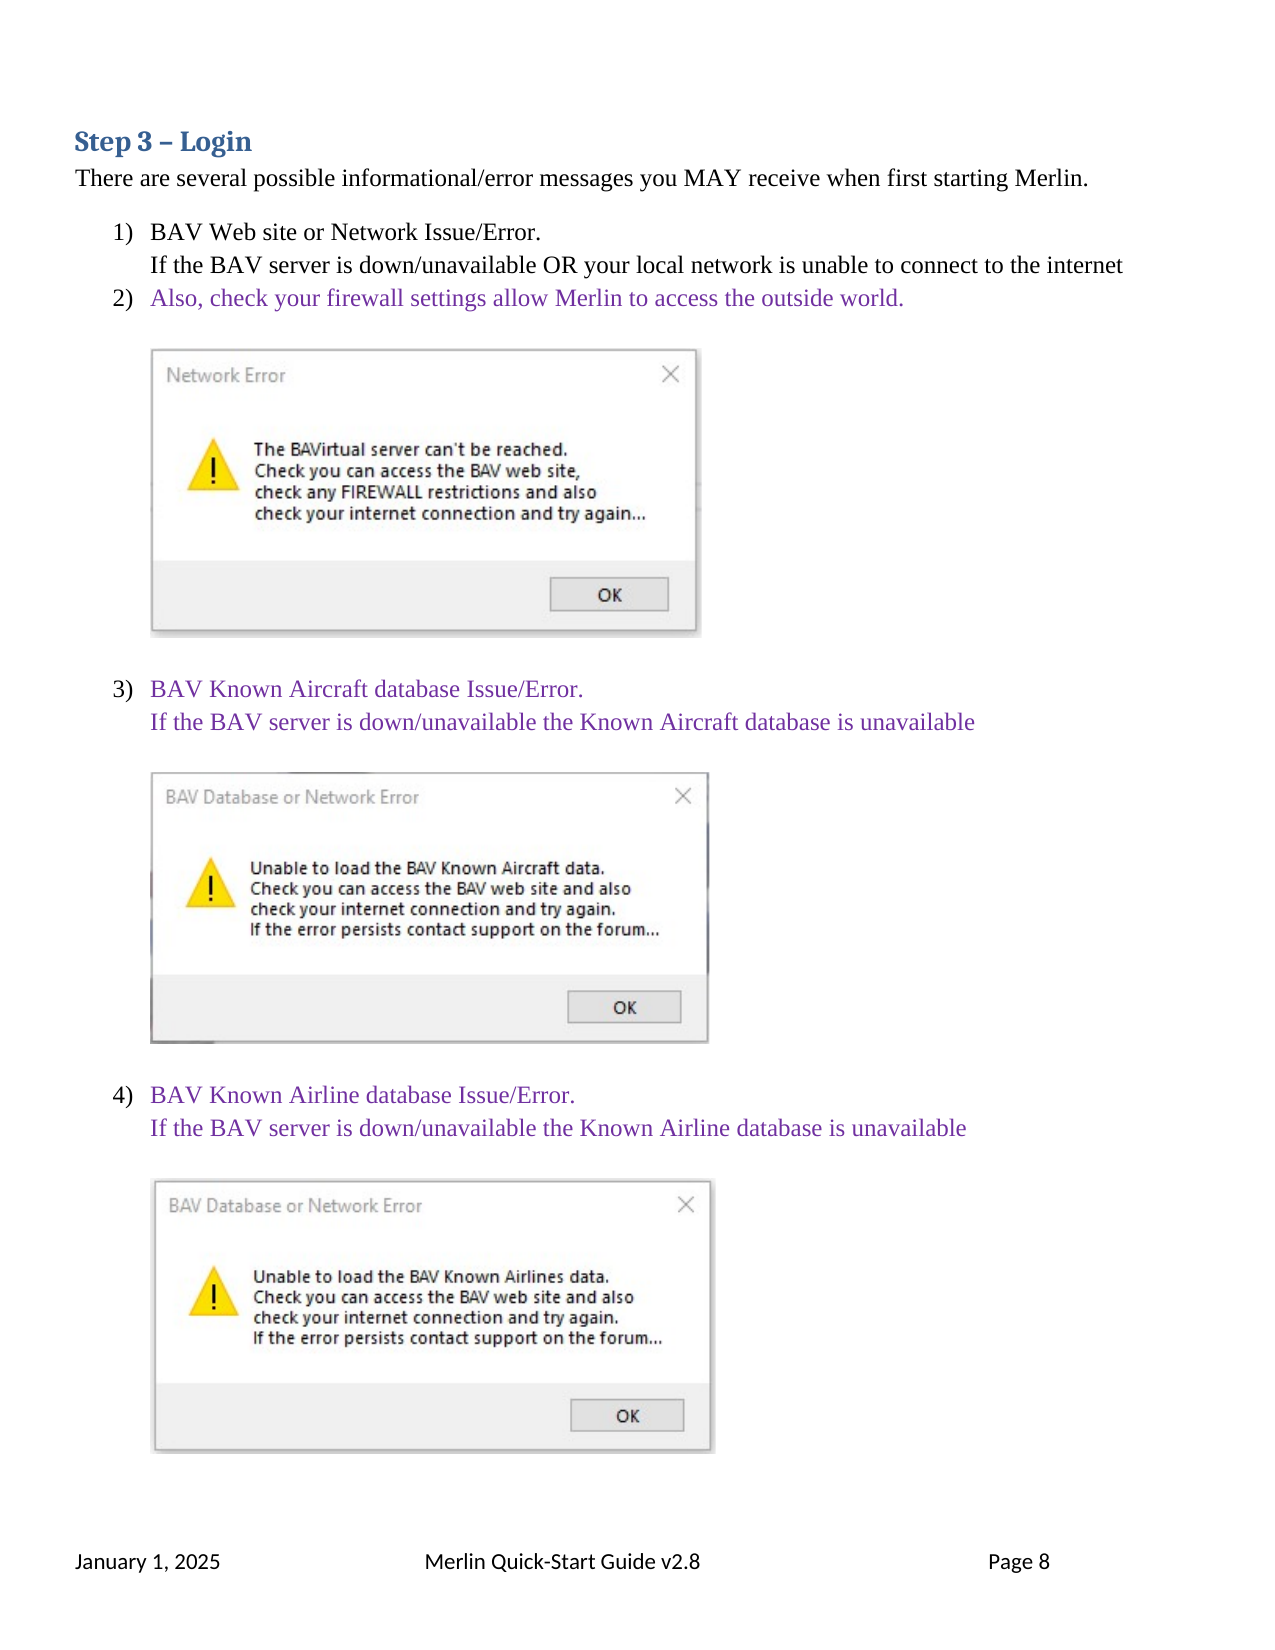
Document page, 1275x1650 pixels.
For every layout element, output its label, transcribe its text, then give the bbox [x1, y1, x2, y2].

subtitle Step 3 – Login [75, 125, 1200, 158]
picture [150, 348, 702, 638]
picture [150, 1178, 716, 1454]
list BAV Web site or Network Issue/Error. If the BAV server is down/unavailable OR your local network is unable to connect to the internet [112, 217, 1200, 279]
text There are several possible informational/error messages you MAY receive when first starting Merlin. [75, 163, 1200, 192]
picture [150, 772, 710, 1044]
